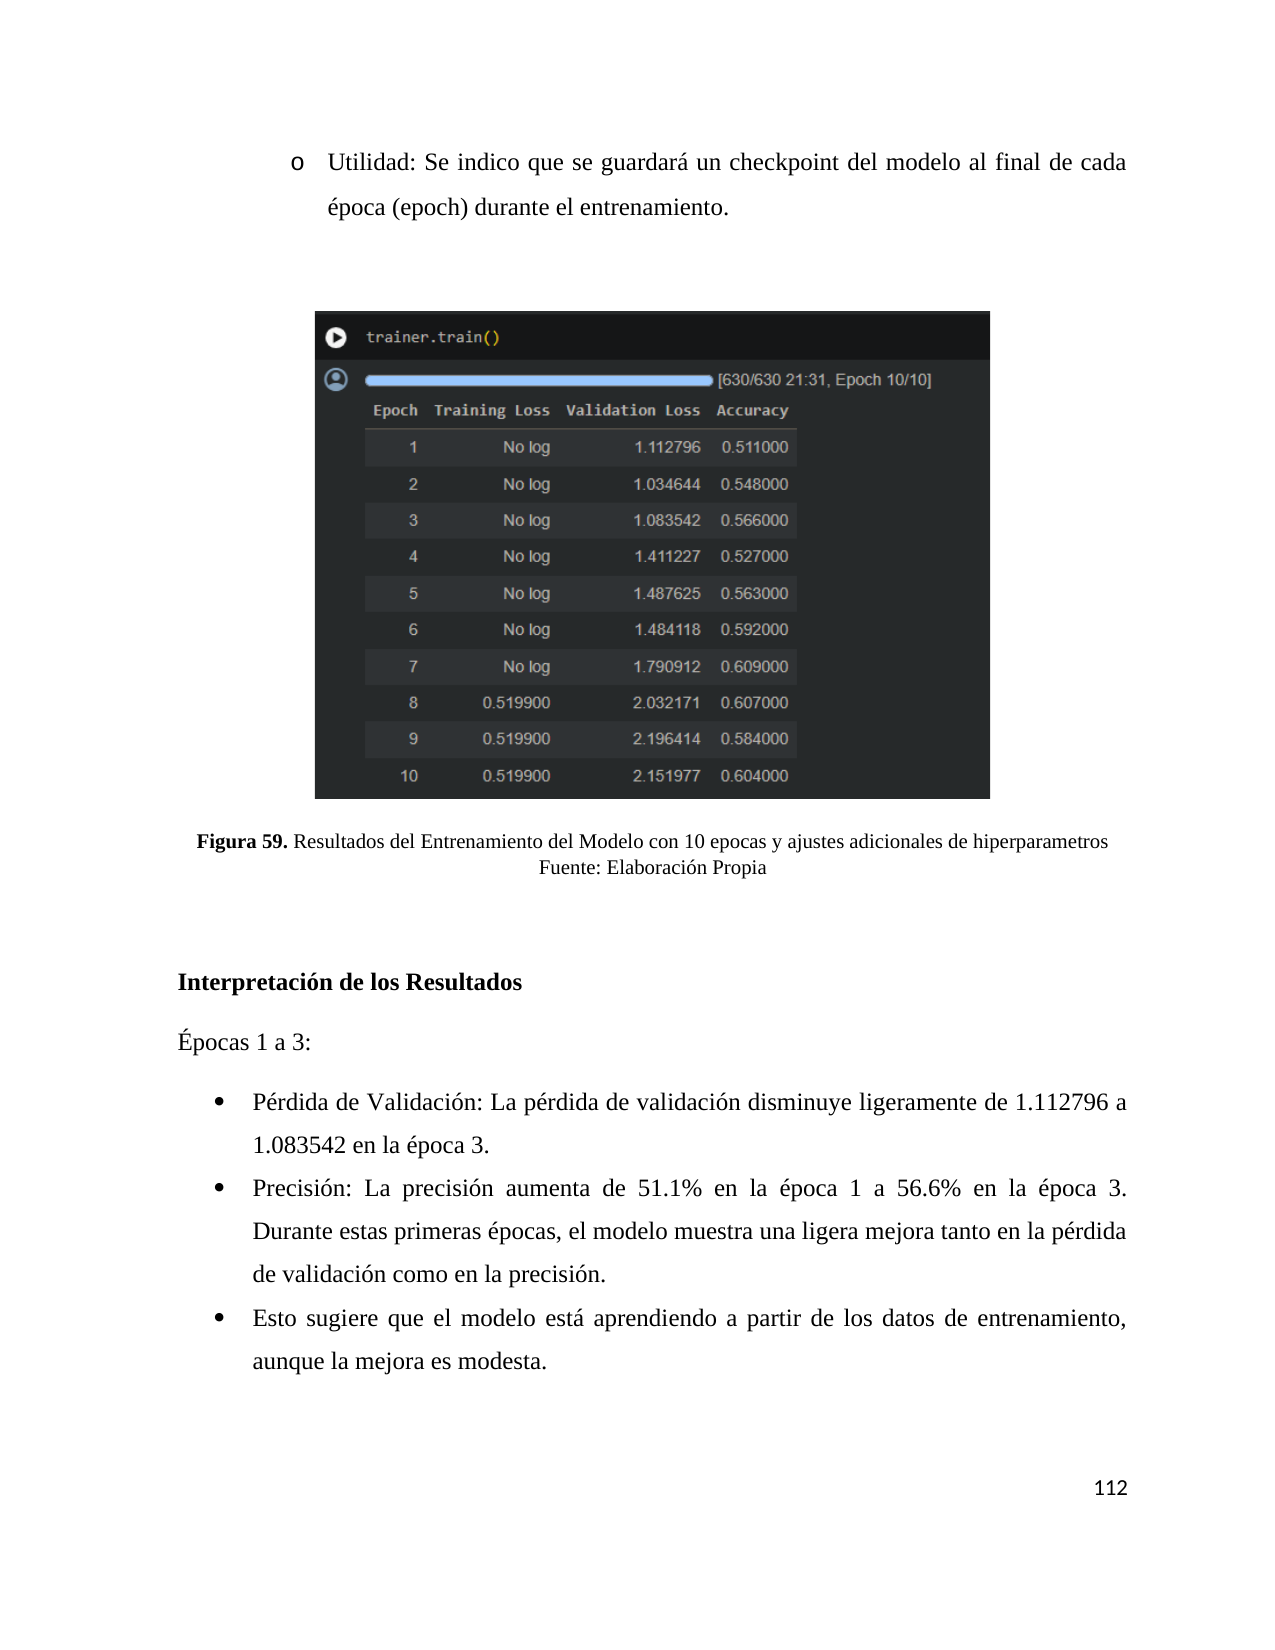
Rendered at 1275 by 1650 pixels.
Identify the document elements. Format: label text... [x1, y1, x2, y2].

text Interpretación de los Resultados [177, 967, 1128, 996]
list Pérdida de Validación: La pérdida de validación disminuye ligeramente de 1.112796 a 1.083542 en la época 3. [215, 1087, 1128, 1159]
list Utilidad: Se indico que se guardará un checkpoint del modelo al final de cada época (epoch) durante el entrenamiento. [290, 147, 1128, 221]
list Precisión: La precisión aumenta de 51.1% en la época 1 a 56.6% en la época 3. Durante estas primeras épocas, el modelo muestra una ligera mejora tanto en la pérdida de validación como en la precisión. [215, 1173, 1128, 1288]
text Épocas 1 a 3: [177, 1027, 1128, 1056]
text Figura 59. Resultados del Entrenamiento del Modelo con 10 epocas y ajustes adicionales de hiperparametros [177, 829, 1128, 853]
list Esto sugiere que el modelo está aprendiendo a partir de los datos de entrenamiento, aunque la mejora es modesta. [215, 1303, 1128, 1374]
picture [314, 311, 991, 799]
text Fuente: Elaboración Propia [177, 855, 1128, 879]
